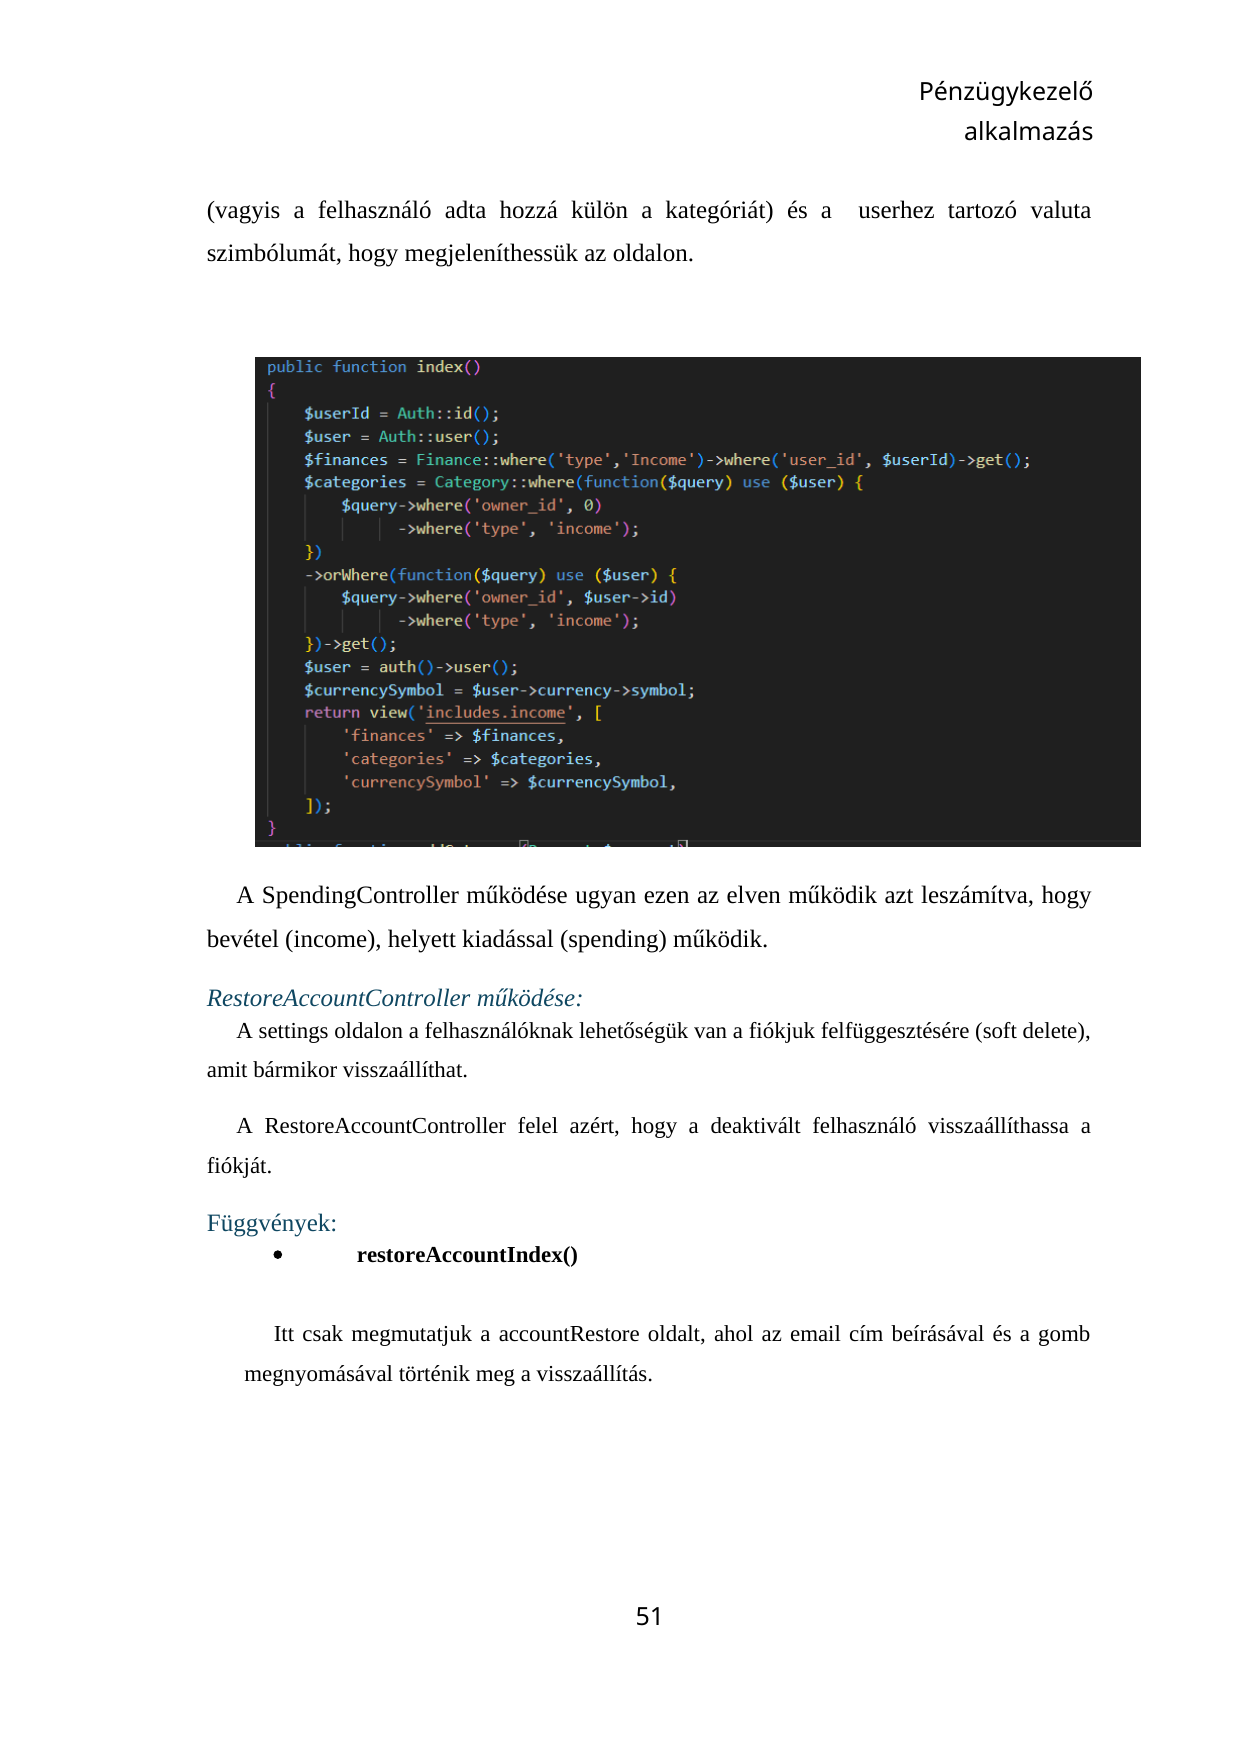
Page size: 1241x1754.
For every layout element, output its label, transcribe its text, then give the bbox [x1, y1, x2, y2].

text A RestoreAccountController felel azért, hogy a deaktivált felhasználó visszaállíthassa a fiókját. [207, 1112, 1093, 1178]
subtitle RestoreAccountController működése: [207, 983, 1093, 1012]
subtitle Függvények: [207, 1208, 1093, 1237]
text A SpendingController működése ugyan ezen az elven működik azt leszámítva, hogy bevétel (income), helyett kiadással (spending) működik. [207, 881, 1093, 952]
text A settings oldalon a felhasználóknak lehetőségük van a fiókjuk felfüggesztésére (soft delete), amit bármikor visszaállíthat. [207, 1017, 1093, 1083]
text Itt csak megmutatjuk a accountRestore oldalt, ahol az email cím beírásával és a gomb megnyomásával történik meg a visszaállítás. [244, 1320, 1093, 1386]
list restoreAccountIndex() [244, 1241, 1093, 1268]
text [207, 195, 1093, 267]
